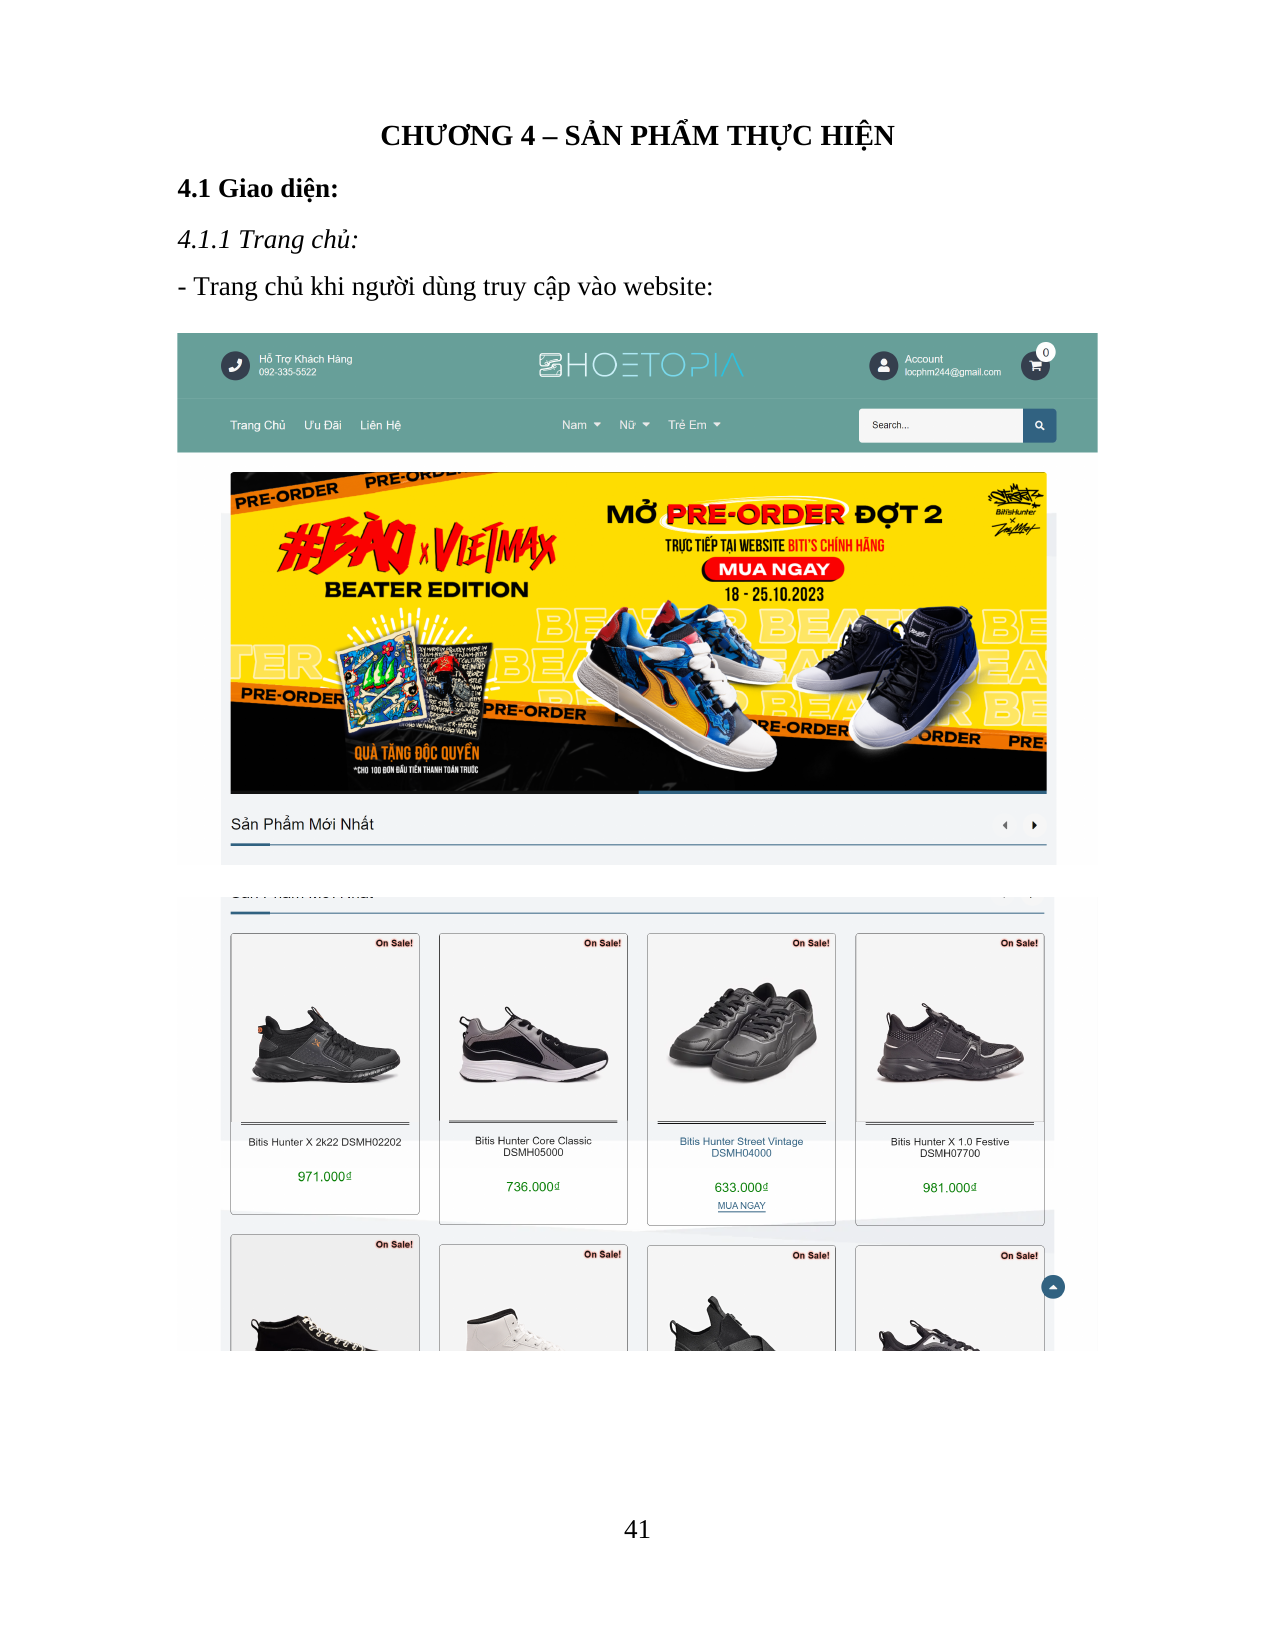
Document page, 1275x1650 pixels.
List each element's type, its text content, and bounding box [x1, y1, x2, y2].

subtitle 4.1 Giao diện: [177, 173, 1098, 204]
subtitle CHƯƠNG 4 – SẢN PHẨM THỰC HIỆN [177, 118, 1098, 152]
picture [177, 897, 1098, 1351]
picture [177, 333, 1098, 865]
text - Trang chủ khi người dùng truy cập vào website: [177, 270, 1098, 301]
subtitle 4.1.1 Trang chủ: [177, 223, 1098, 254]
